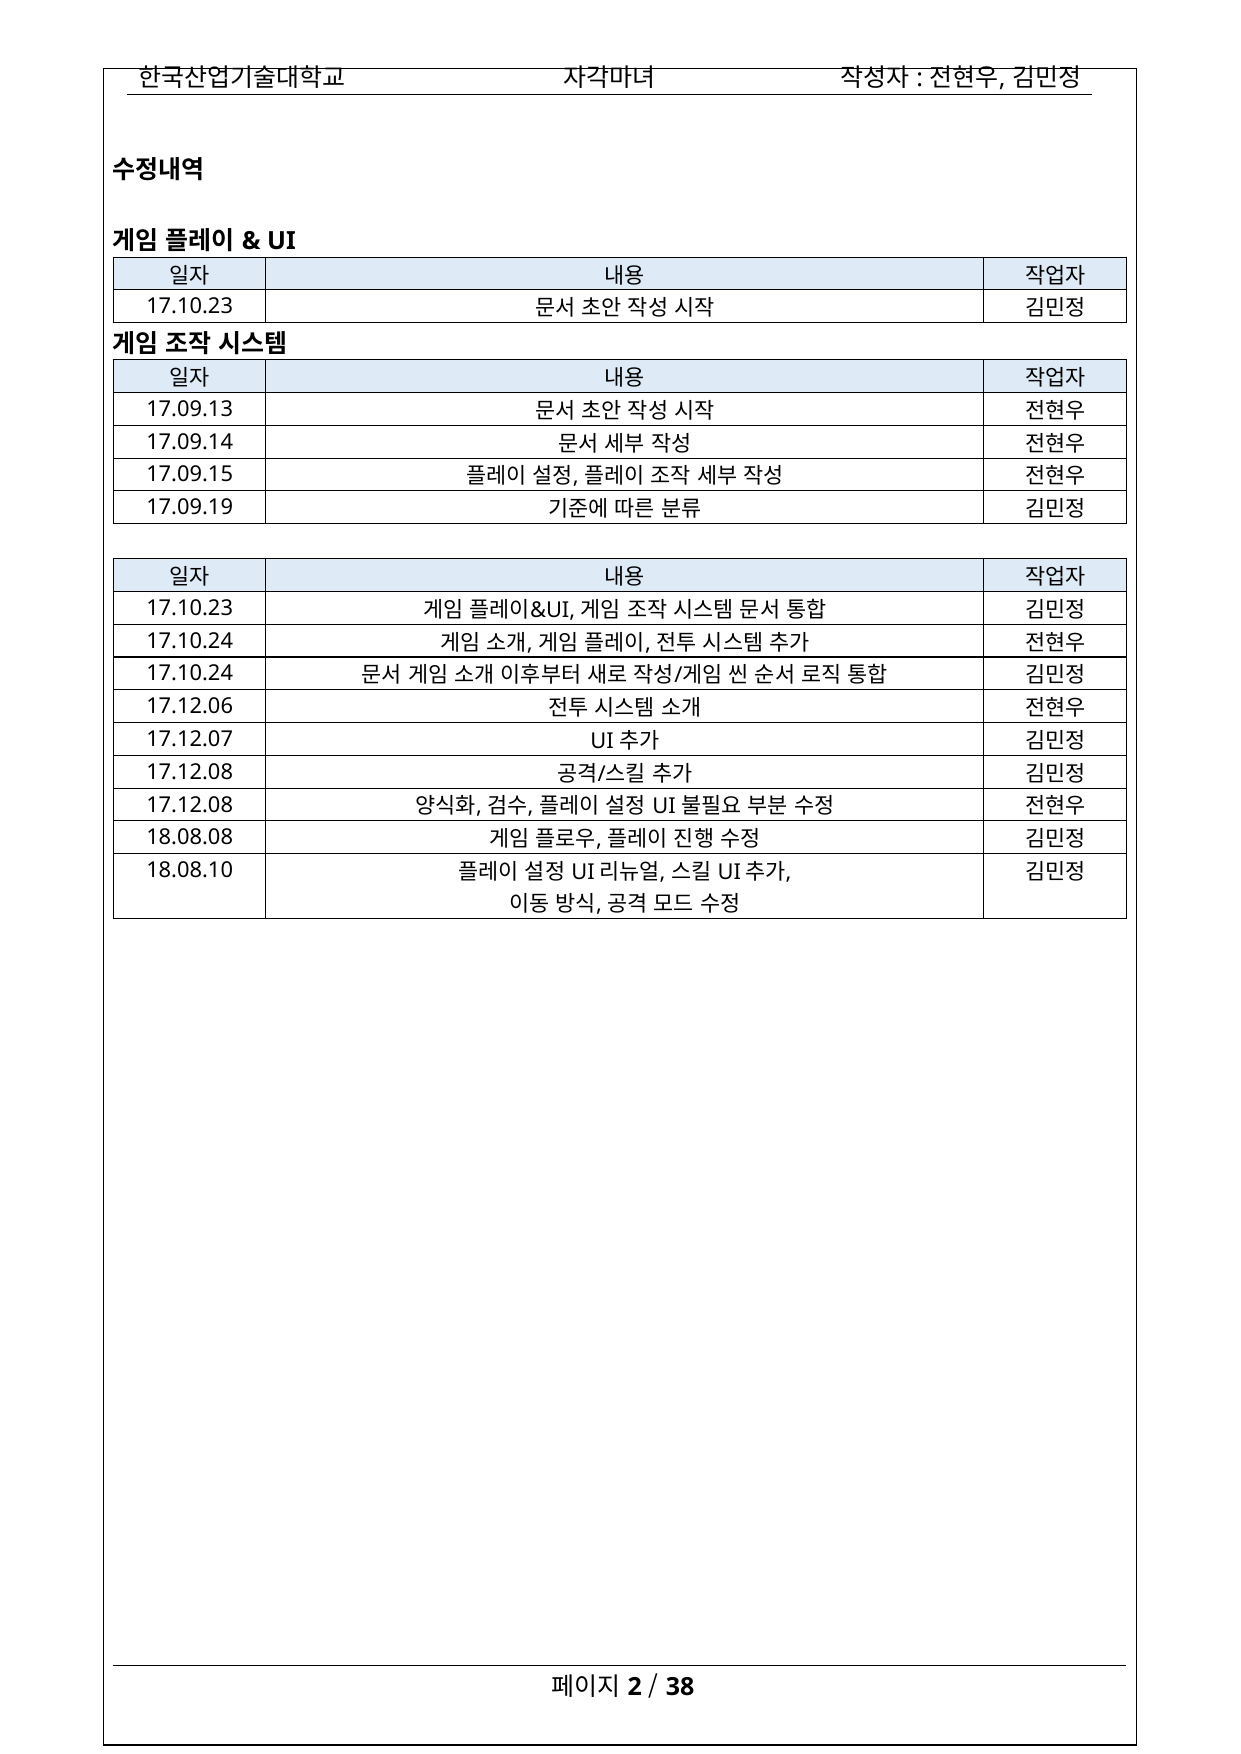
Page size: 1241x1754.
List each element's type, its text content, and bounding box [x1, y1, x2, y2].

table_cell 17.09.19 [114, 491, 265, 523]
table_cell 17.10.23 [114, 290, 265, 322]
table_cell 17.09.13 [114, 393, 265, 425]
table_cell 17.09.15 [114, 459, 265, 490]
table_cell 양식화, 검수, 플레이 설정 UI 불필요 부분 수정 [266, 789, 983, 820]
text 수정내역 [112, 150, 1128, 186]
table_cell 게임 플레이&UI, 게임 조작 시스템 문서 통합 [266, 592, 983, 623]
table_cell 문서 초안 작성 시작 [266, 393, 983, 425]
table_cell 17.12.06 [114, 690, 265, 722]
table_cell 문서 게임 소개 이후부터 새로 작성/게임 씬 순서 로직 통합 [266, 658, 983, 689]
table_header 내용 [266, 559, 983, 591]
table_cell 기준에 따른 분류 [266, 491, 983, 523]
table_cell 전현우 [984, 426, 1126, 457]
table_header 내용 [266, 258, 983, 289]
table_header 내용 [266, 360, 983, 392]
table_cell 17.12.08 [114, 789, 265, 820]
table_cell 17.12.08 [114, 756, 265, 787]
table_header 작업자 [984, 360, 1126, 392]
table_header 작업자 [984, 258, 1126, 289]
table_cell 17.09.14 [114, 426, 265, 457]
text 게임 조작 시스템 [112, 323, 1128, 359]
table_cell 김민정 [984, 854, 1126, 918]
table_cell 18.08.08 [114, 821, 265, 853]
table_cell UI 추가 [266, 723, 983, 755]
table_cell 전현우 [984, 459, 1126, 490]
table_cell 17.12.07 [114, 723, 265, 755]
table_cell 김민정 [984, 658, 1126, 689]
text 게임 플레이 & UI [112, 220, 1128, 257]
table_cell 문서 초안 작성 시작 [266, 290, 983, 322]
table_cell 전현우 [984, 690, 1126, 722]
table_cell 김민정 [984, 756, 1126, 787]
table_cell 문서 세부 작성 [266, 426, 983, 457]
table_cell 17.10.23 [114, 592, 265, 623]
table_cell 전현우 [984, 789, 1126, 820]
table_cell 17.10.24 [114, 658, 265, 689]
table_cell 전현우 [984, 625, 1126, 656]
table_cell 플레이 설정, 플레이 조작 세부 작성 [266, 459, 983, 490]
table_header 일자 [114, 360, 265, 392]
table_cell 18.08.10 [114, 854, 265, 918]
table_cell 전투 시스템 소개 [266, 690, 983, 722]
table_cell 김민정 [984, 491, 1126, 523]
table_cell 김민정 [984, 592, 1126, 623]
table_header 일자 [114, 258, 265, 289]
table_cell 김민정 [984, 290, 1126, 322]
table_cell 게임 소개, 게임 플레이, 전투 시스템 추가 [266, 625, 983, 656]
table_cell 플레이 설정 UI리뉴얼, 스킬 UI추가, 이동 방식, 공격 모드 수정 [266, 854, 983, 918]
table_cell 전현우 [984, 393, 1126, 425]
table_cell 김민정 [984, 723, 1126, 755]
table_cell 공격/스킬 추가 [266, 756, 983, 787]
table_cell 게임 플로우, 플레이 진행 수정 [266, 821, 983, 853]
table_header 작업자 [984, 559, 1126, 591]
table_header 일자 [114, 559, 265, 591]
table_cell 김민정 [984, 821, 1126, 853]
table_cell 17.10.24 [114, 625, 265, 656]
